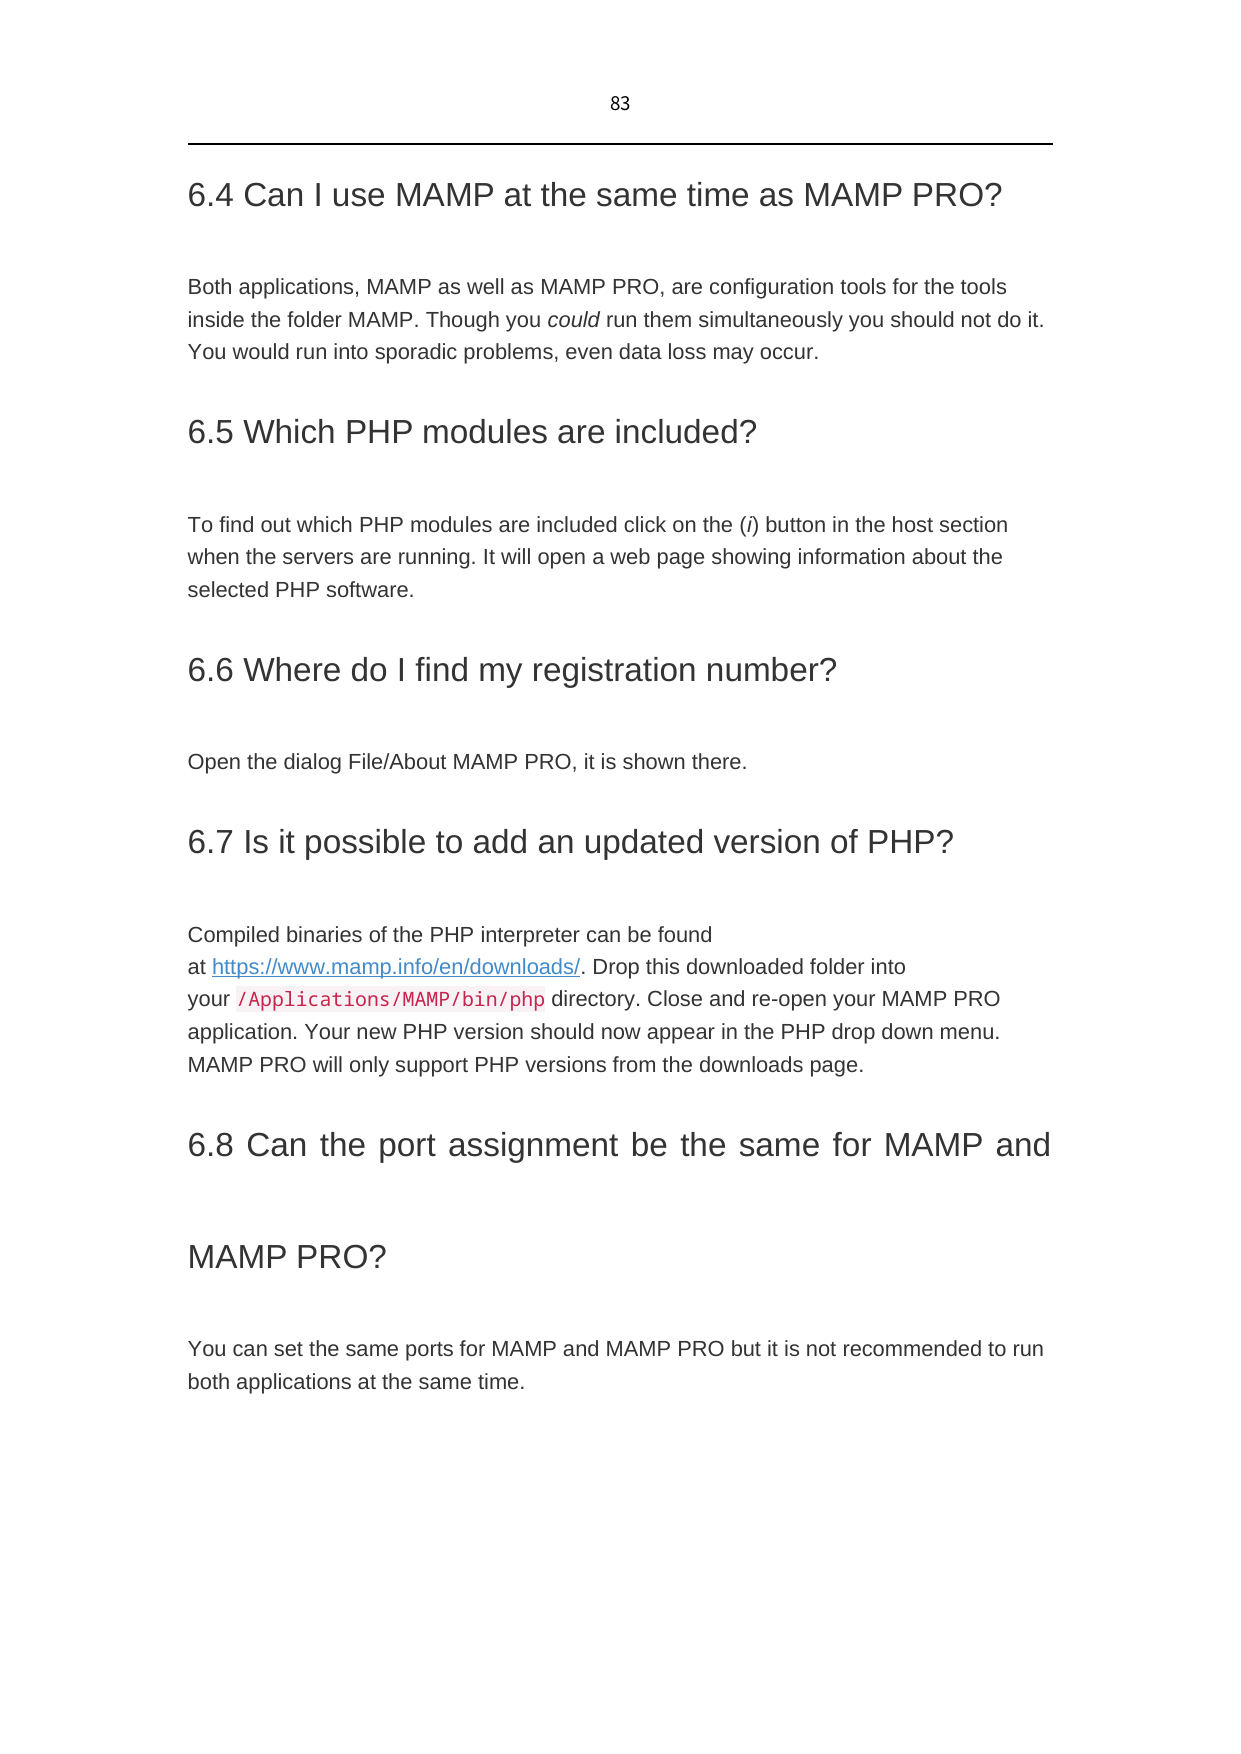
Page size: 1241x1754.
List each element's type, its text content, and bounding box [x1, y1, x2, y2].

text You can set the same ports for MAMP and MAMP PRO but it is not recommended to run both applications at the same time. [187, 1333, 1053, 1398]
subtitle 6.5 Which PHP modules are included? [187, 399, 1053, 464]
subtitle 6.6 Where do I find my registration number? [187, 637, 1053, 702]
subtitle 6.8 Can the port assignment be the same for MAMP and MAMP PRO? [187, 1112, 1053, 1289]
text To find out which PHP modules are included click on the (i) button in the host section when the servers are running. It will open a web page showing information about the selected PHP software. [187, 508, 1053, 606]
subtitle 6.4 Can I use MAMP at the same time as MAMP PRO? [187, 162, 1053, 227]
text Open the dialog File/About MAMP PRO, it is shown there. [187, 745, 1053, 778]
text Both applications, MAMP as well as MAMP PRO, are configuration tools for the tools inside the folder MAMP. Though you could run them simultaneously you should not do it. You would run into sporadic problems, even data loss may occur. [187, 271, 1053, 368]
text Compiled binaries of the PHP interpreter can be found at https://www.mamp.info/en/downloads/. Drop this downloaded folder into your /Applications/MAMP/bin/php directory. Close and re-open your MAMP PRO application. Your new PHP version should now appear in the PHP drop down menu. MAMP PRO will only support PHP versions from the downloads page. [187, 918, 1053, 1080]
subtitle 6.7 Is it possible to add an updated version of PHP? [187, 809, 1053, 874]
